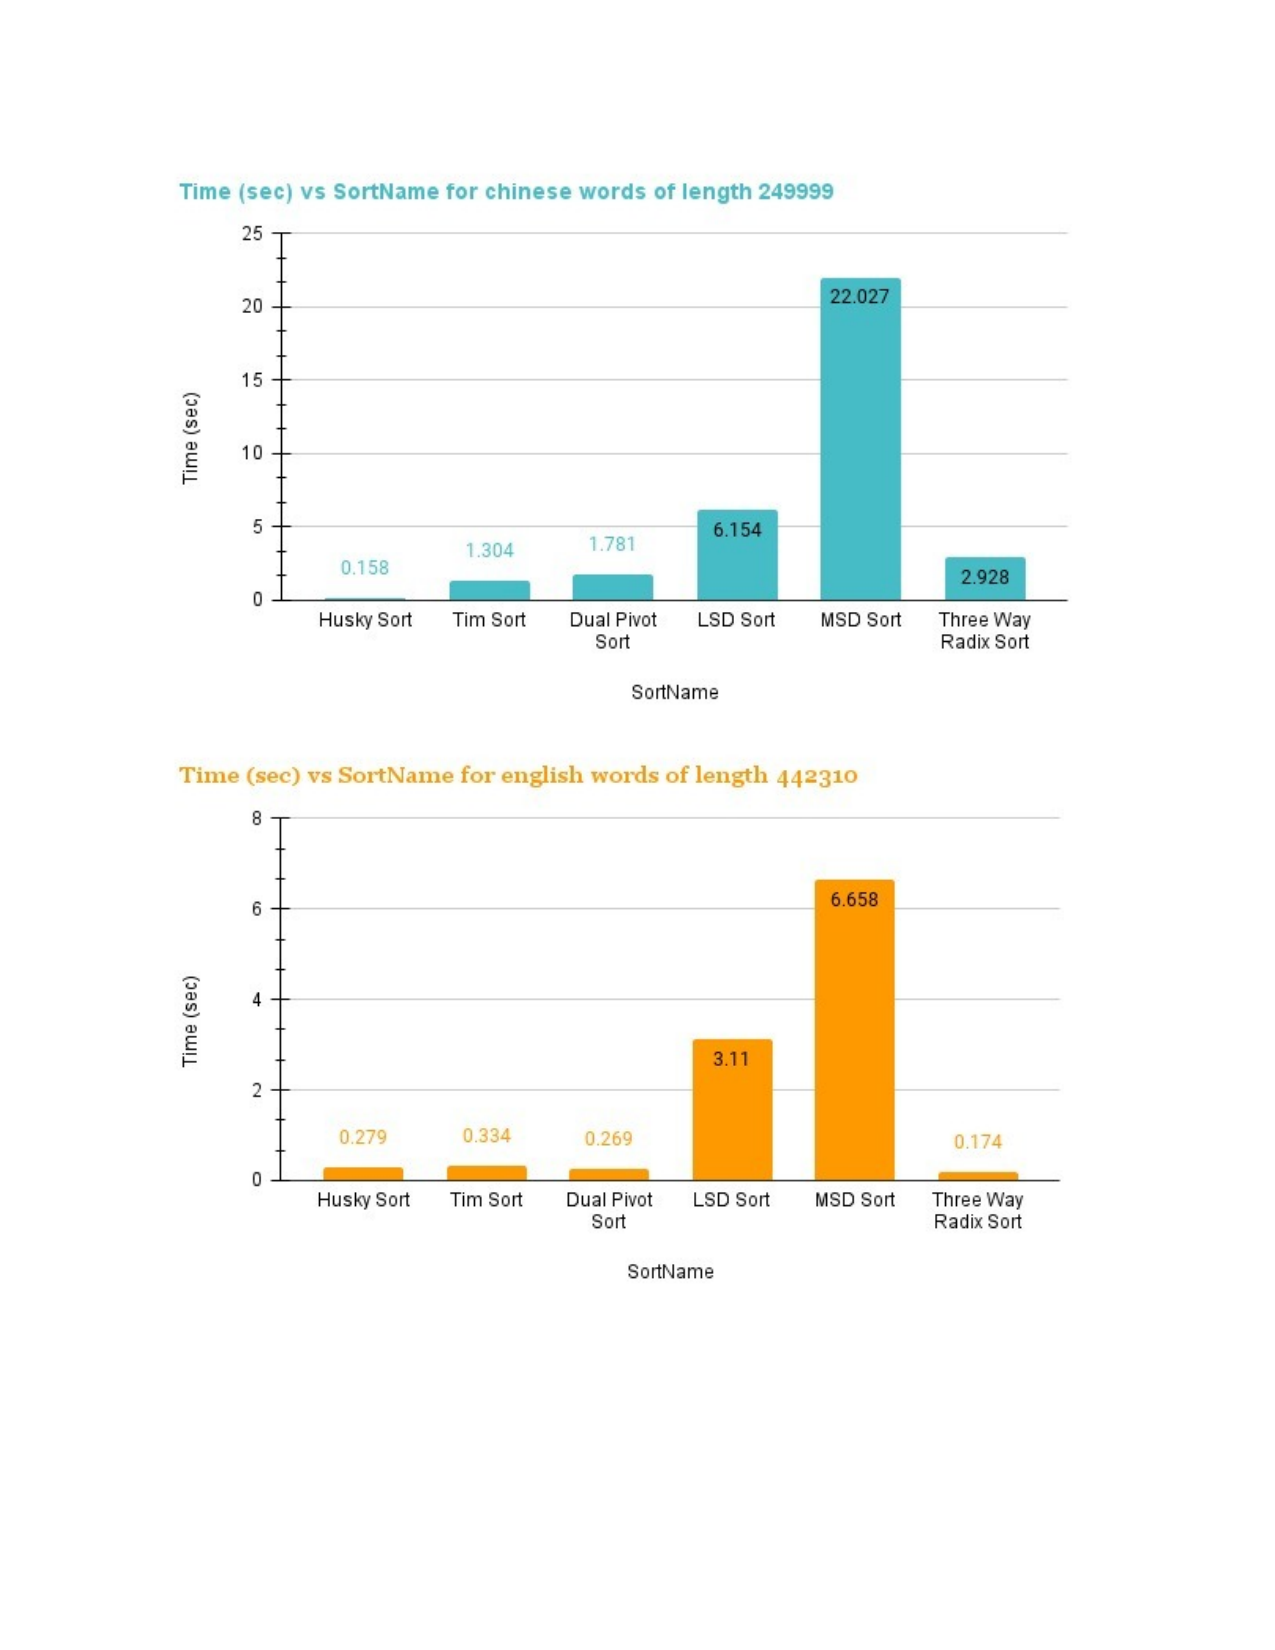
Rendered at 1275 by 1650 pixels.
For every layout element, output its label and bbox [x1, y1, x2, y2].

picture [150, 150, 1097, 1313]
